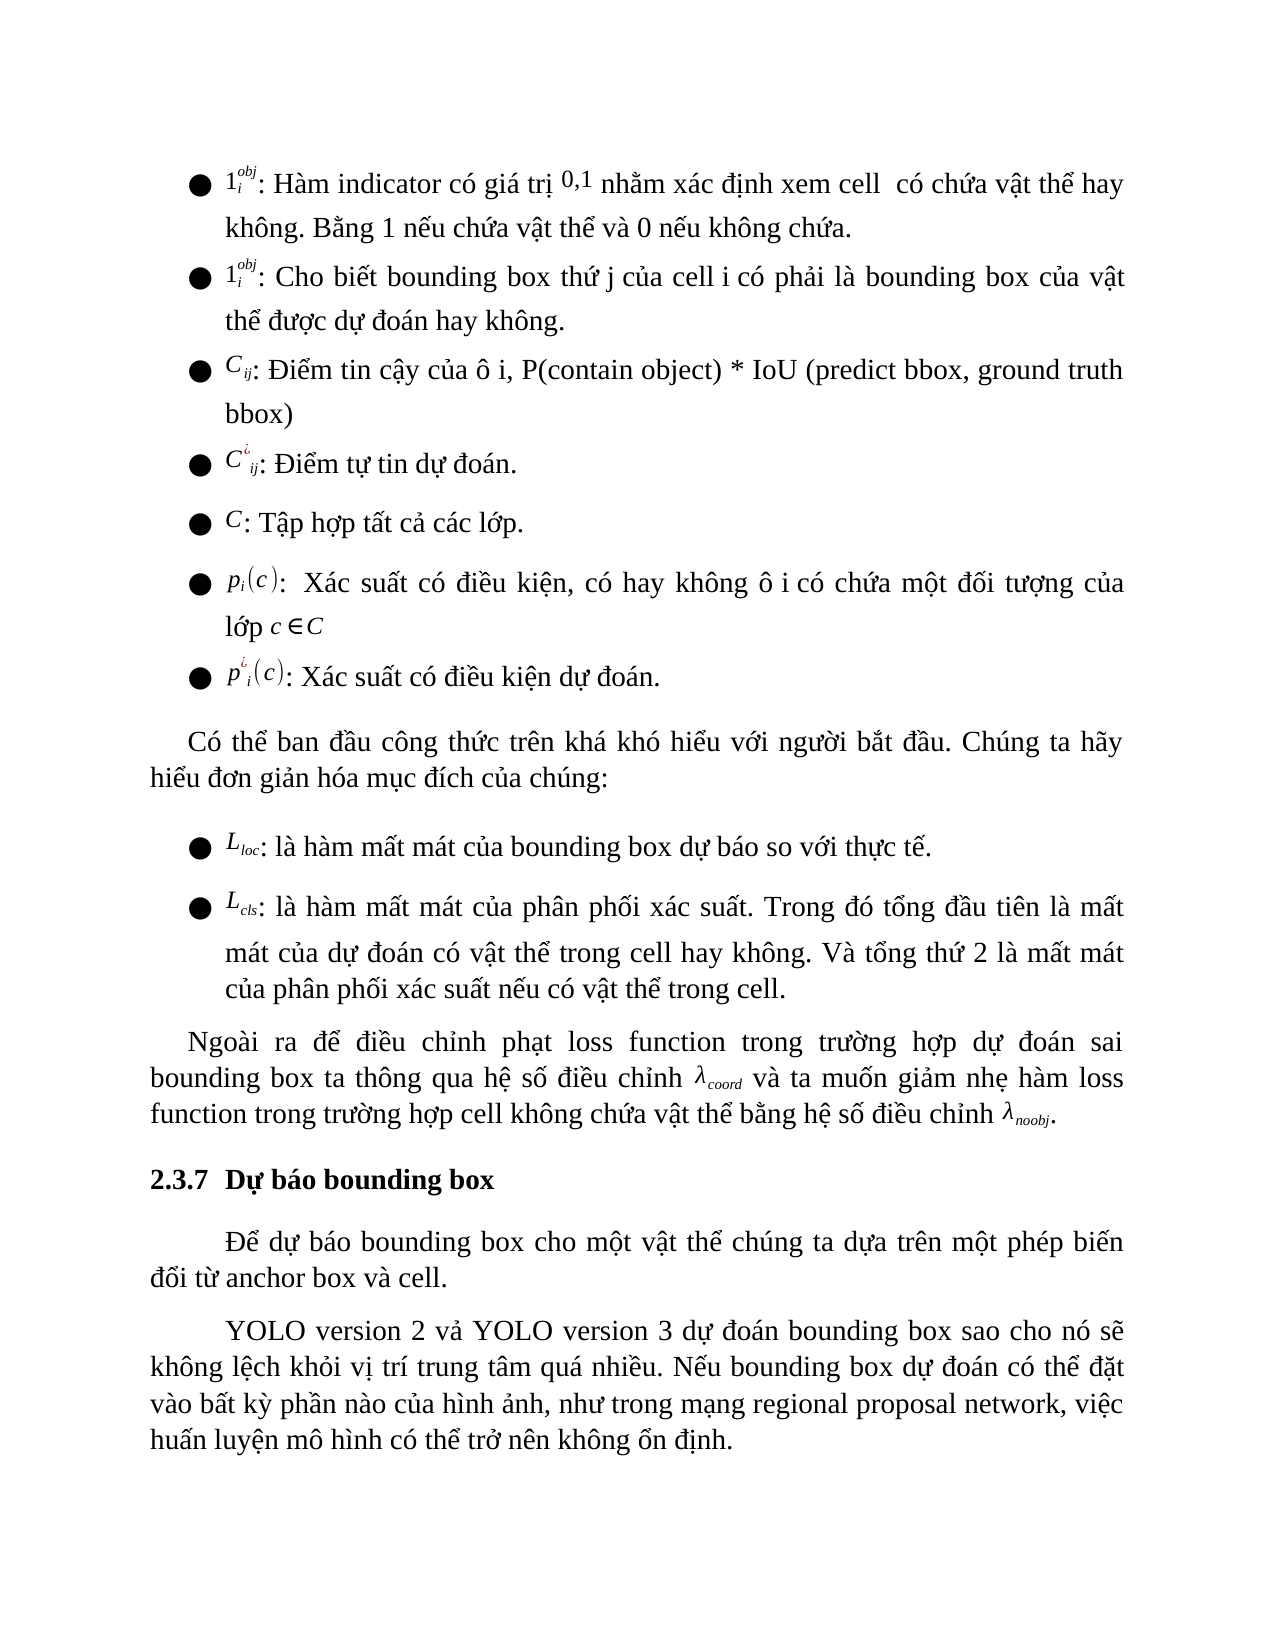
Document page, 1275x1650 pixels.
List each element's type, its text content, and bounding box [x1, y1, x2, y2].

list : Cho biết bounding box thứ j của cell i có phải là bounding box của vật thể được dự đoán hay không. [187, 243, 1125, 337]
subtitle 2.3.7 Dự báo bounding box [150, 1162, 1125, 1195]
list : Điểm tin cậy của ô i, P(contain object) * IoU (predict bbox, ground truth bbox) [187, 337, 1125, 430]
text Có thể ban đầu công thức trên khá khó hiểu với người bắt đầu. Chúng ta hãy hiểu đơn giản hóa mục đích của chúng: [150, 724, 1125, 794]
list : Hàm indicator có giá trị nhằm xác định xem cell có chứa vật thể hay không. Bằng 1 nếu chứa vật thể và 0 nếu không chứa. [187, 150, 1125, 243]
text Để dự báo bounding box cho một vật thể chúng ta dựa trên một phép biến đổi từ anchor box và cell. [150, 1224, 1125, 1294]
text Ngoài ra để điều chỉnh phạt loss function trong trường hợp dự đoán sai bounding box ta thông qua hệ số điều chỉnh và ta muốn giảm nhẹ hàm loss function trong trường hợp cell không chứa vật thể bằng hệ số điều chỉnh . [150, 1024, 1125, 1130]
list : Điểm tự tin dự đoán. [187, 430, 1125, 490]
list : là hàm mất mát của bounding box dự báo so với thực tế. [187, 813, 1125, 873]
text YOLO version 2 vả YOLO version 3 dự đoán bounding box sao cho nó sẽ không lệch khỏi vị trí trung tâm quá nhiều. Nếu bounding box dự đoán có thể đặt vào bất kỳ phần nào của hình ảnh, như trong mạng regional proposal network, việc huấn luyện mô hình có thể trở nên không ổn định. [150, 1313, 1125, 1455]
list : Xác suất có điều kiện, có hay không ô i có chứa một đối tượng của lớp [187, 549, 1125, 643]
list : là hàm mất mát của phân phối xác suất. Trong đó tổng đầu tiên là mất mát của dự đoán có vật thể trong cell hay không. Và tổng thứ 2 là mất mát của phân phối xác suất nếu có vật thể trong cell. [187, 873, 1125, 1005]
list : Xác suất có điều kiện dự đoán. [187, 643, 1125, 703]
list : Tập hợp tất cả các lớp. [187, 490, 1125, 549]
